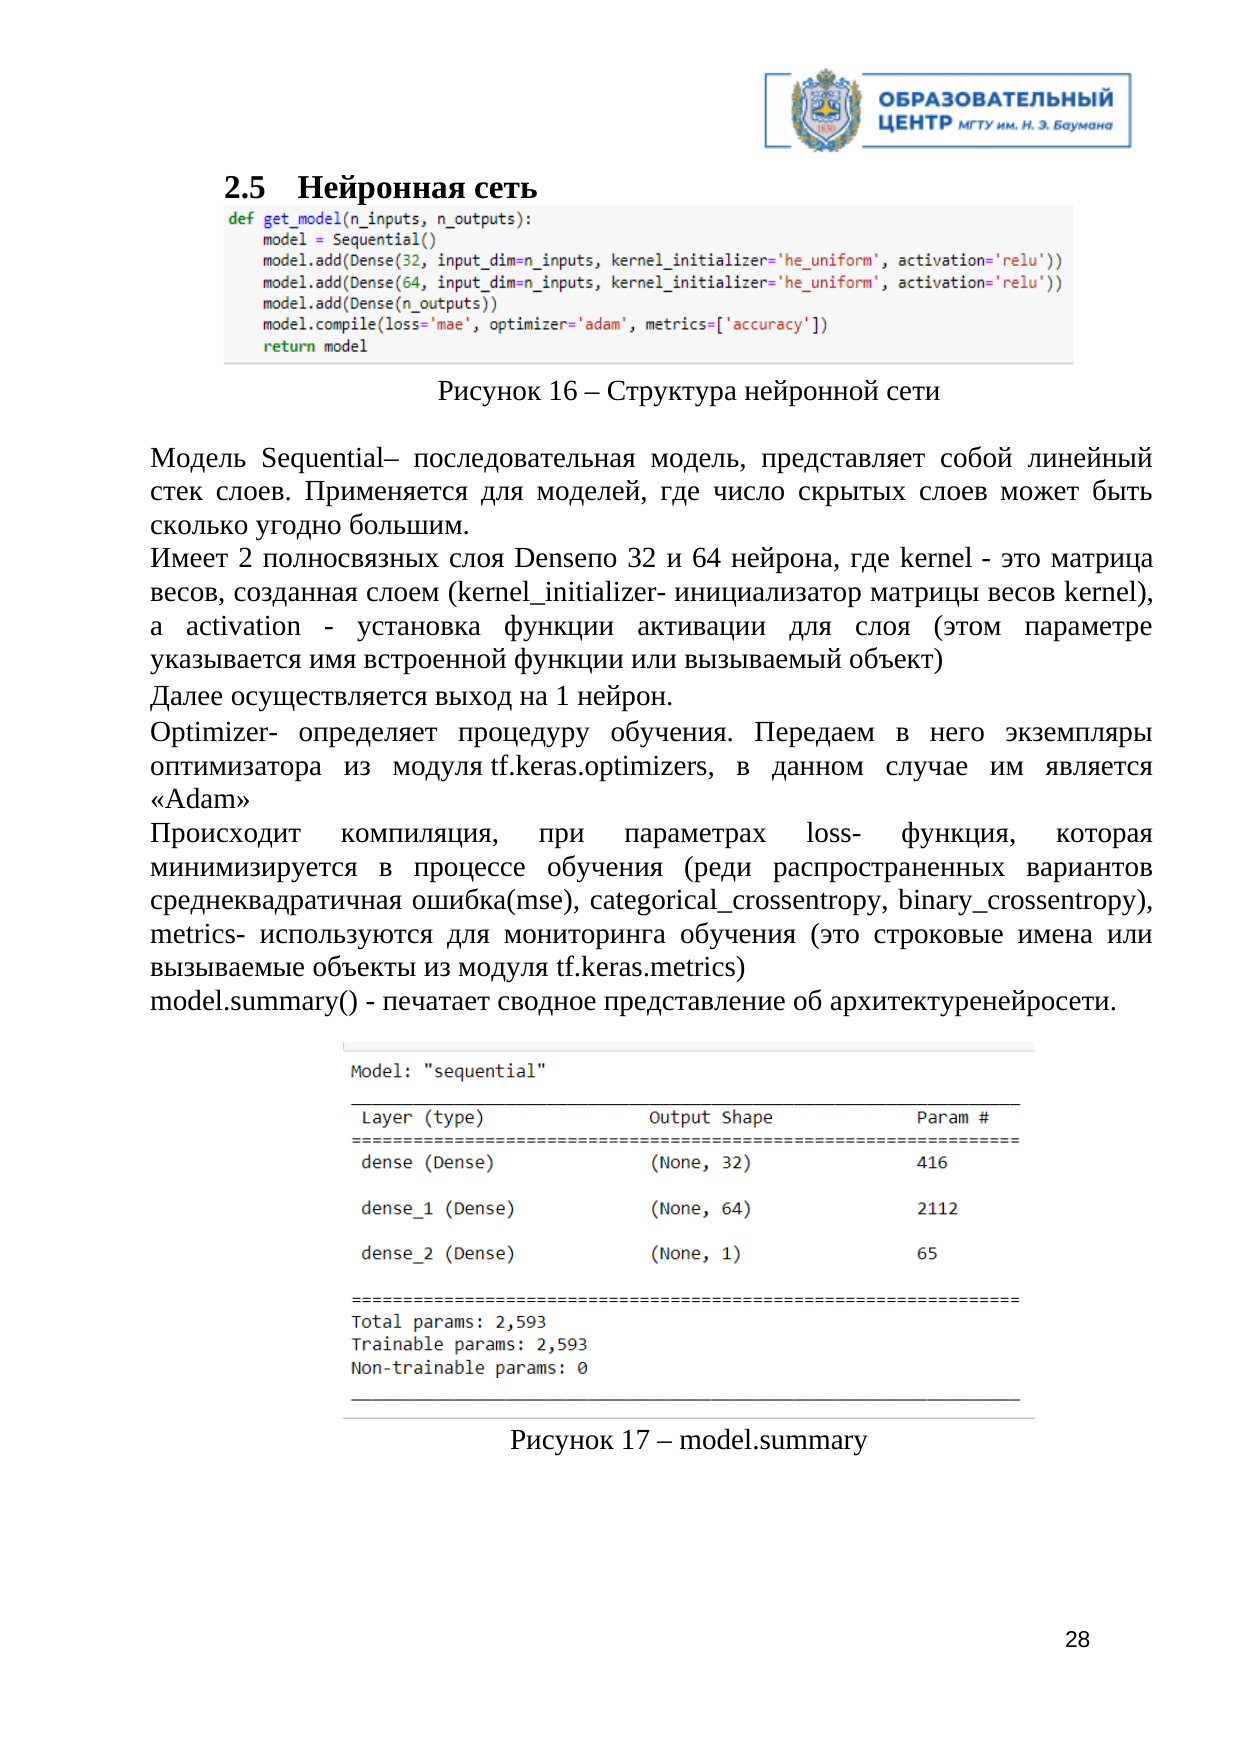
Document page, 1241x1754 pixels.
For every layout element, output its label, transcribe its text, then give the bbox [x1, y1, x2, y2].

list model.summary() - печатает сводное представление об архитектуренейросети. [150, 983, 1154, 1016]
text Далее осуществляется выход на 1 нейрон. [150, 678, 1154, 711]
list Рисунок 16 – Структура нейронной сети [150, 373, 1154, 406]
list Нейронная сеть [224, 150, 1154, 206]
list Имеет 2 полносвязных слоя Denseпо 32 и 64 нейрона, где kernel - это матрица весов, созданная слоем (kernel_initializer- инициализатор матрицы весов kernel), а activation - установка функции активации для слоя (этом параметре указывается имя встроенной функции или вызываемый объект) [150, 541, 1154, 675]
list Рисунок 17 – model.summary [150, 1422, 1154, 1455]
list Происходит компиляция, при параметрах loss- функция, которая минимизируется в процессе обучения (реди распространенных вариантов среднеквадратичная ошибка(mse), categorical_crossentropy, binary_crossentropy), metrics- используются для мониторинга обучения (это строковые имена или вызываемые объекты из модуля tf.keras.metrics) [150, 815, 1154, 983]
list Optimizer- определяет процедуру обучения. Передаем в него экземпляры оптимизатора из модуля tf.keras.optimizers, в данном случае им является «Adam» [150, 714, 1154, 815]
picture [342, 1042, 1035, 1422]
picture [223, 205, 1074, 373]
list Модель Sequential– последовательная модель, представляет собой линейный стек слоев. Применяется для моделей, где число скрытых слоев может быть сколько угодно большим. [150, 440, 1154, 541]
picture [734, 45, 1182, 168]
